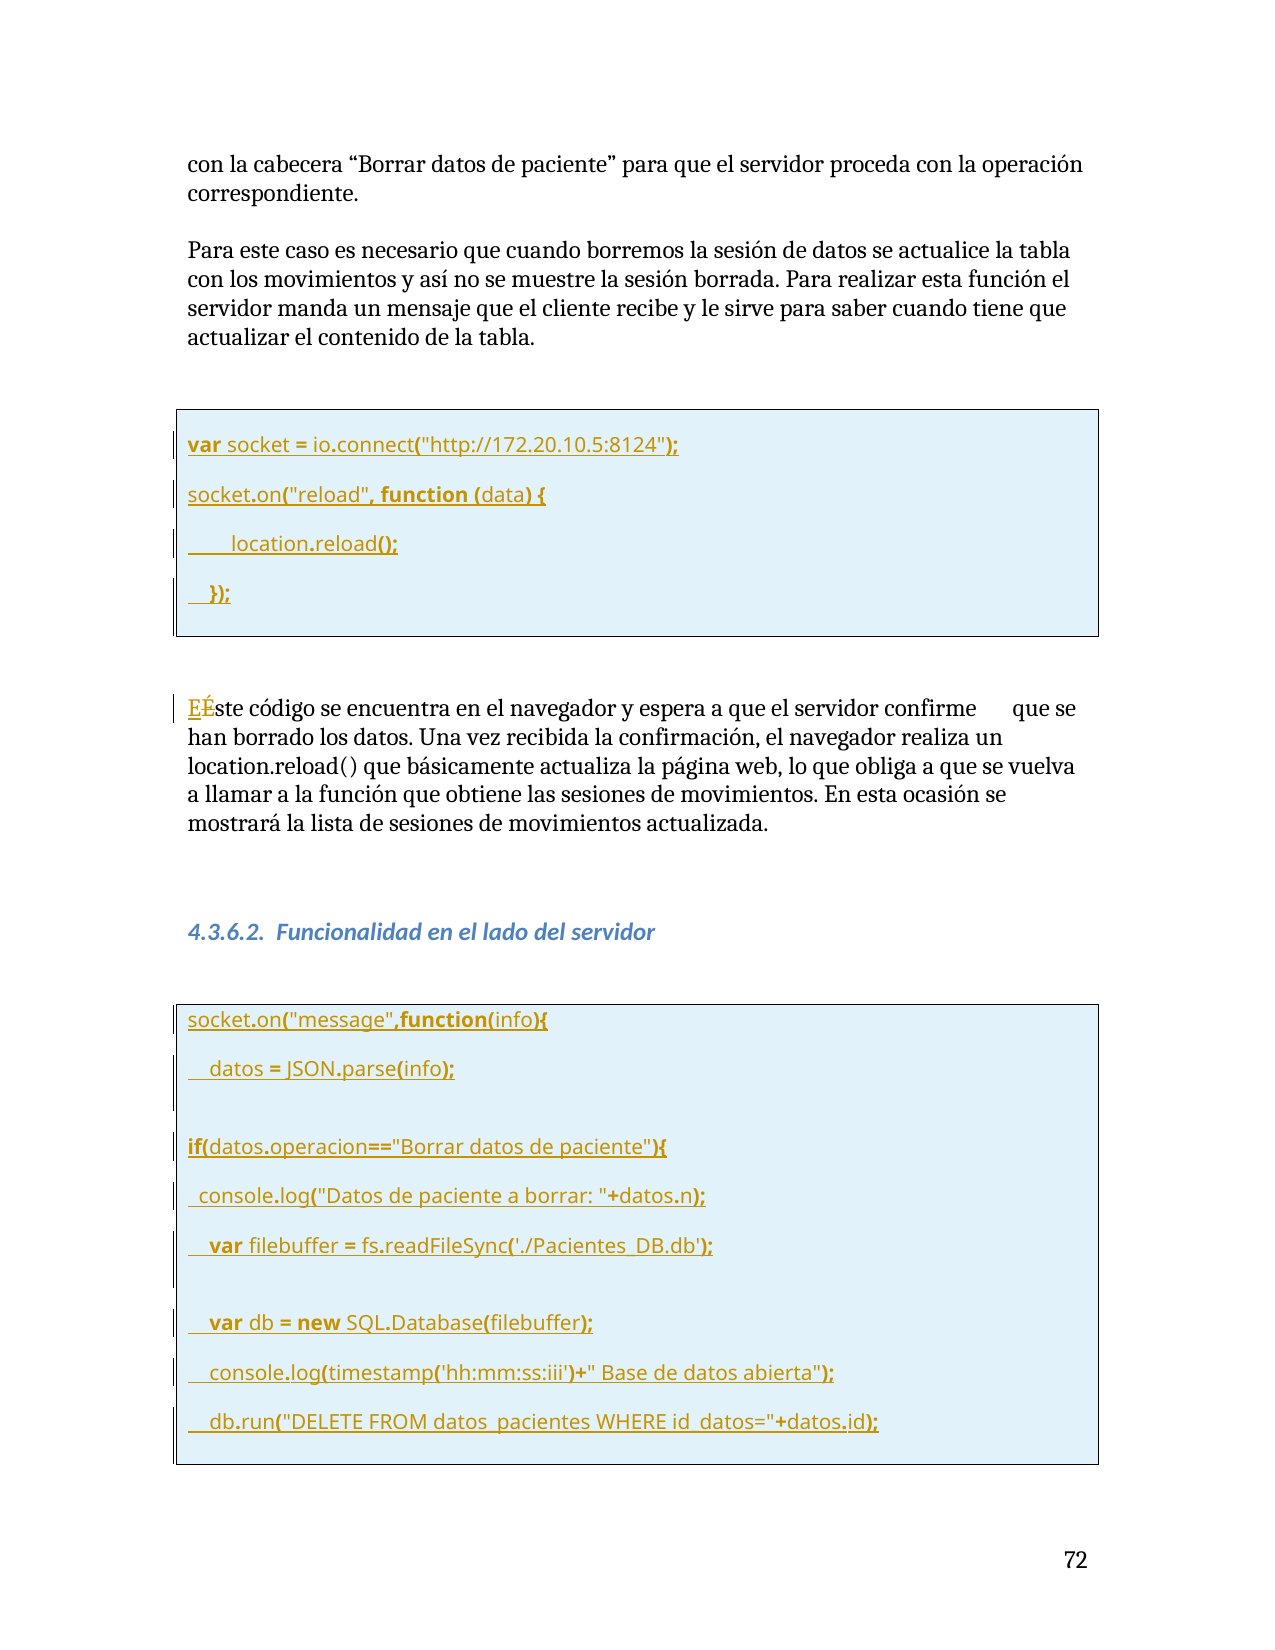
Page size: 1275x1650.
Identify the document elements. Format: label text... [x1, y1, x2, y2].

text Para este caso es necesario que cuando borremos la sesión de datos se actualice la tabla con los movimientos y así no se muestre la sesión borrada. Para realizar esta función el servidor manda un mensaje que el cliente recibe y le sirve para saber cuando tiene que actualizar el contenido de la tabla. [187, 236, 1087, 351]
subtitle 4.3.6.2. Funcionalidad en el lado del servidor [187, 916, 1087, 947]
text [187, 150, 1087, 207]
text ste código se encuentra en el navegador y espera a que el servidor confirme que se han borrado los datos. Una vez recibida la confirmación, el navegador realiza un location.reload() que básicamente actualiza la página web, lo que obliga a que se vuelva a llamar a la función que obtiene las sesiones de movimientos. En esta ocasión se mostrará la lista de sesiones de movimientos actualizada. [187, 694, 1087, 838]
